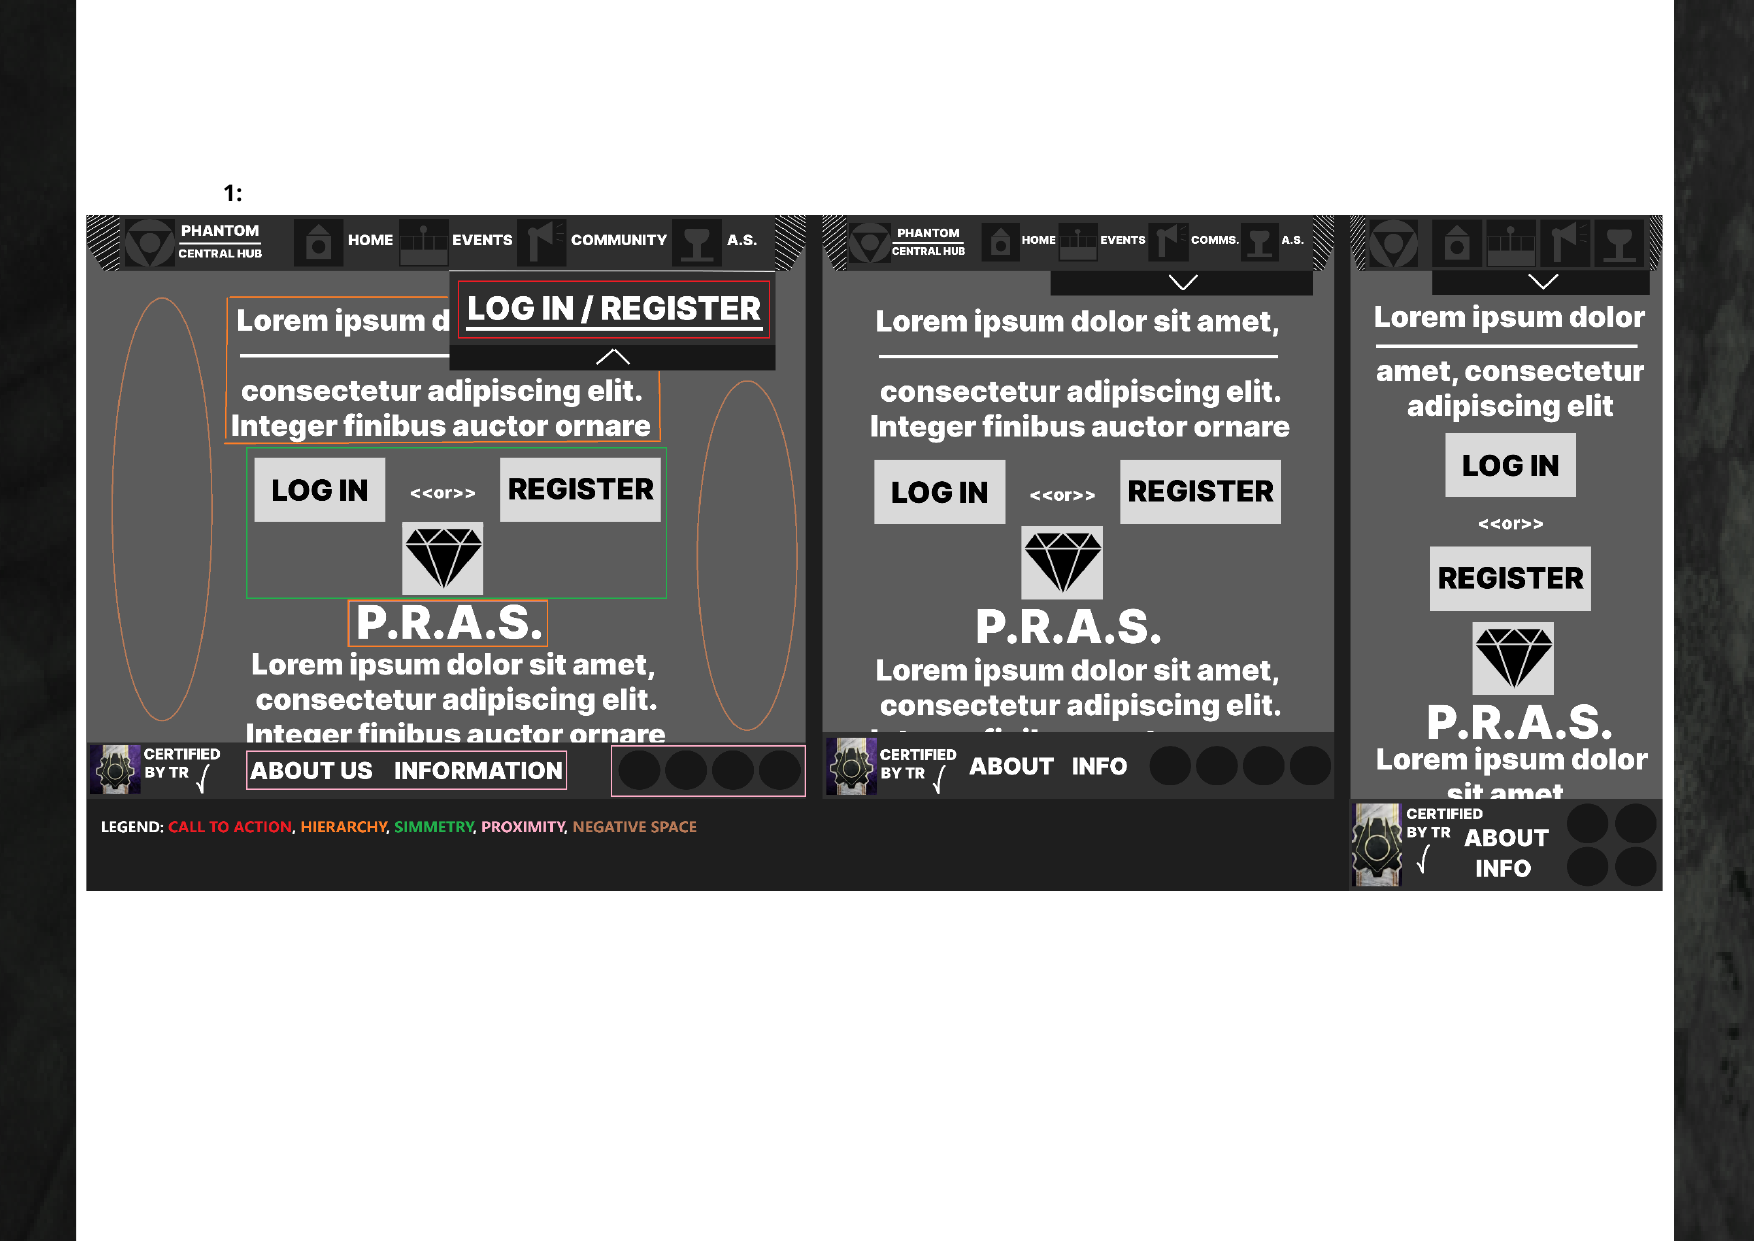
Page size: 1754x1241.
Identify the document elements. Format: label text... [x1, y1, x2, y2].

list 1: [223, 177, 1606, 208]
picture [1674, 0, 1754, 1241]
picture [0, 0, 77, 1241]
picture [86, 215, 1663, 891]
